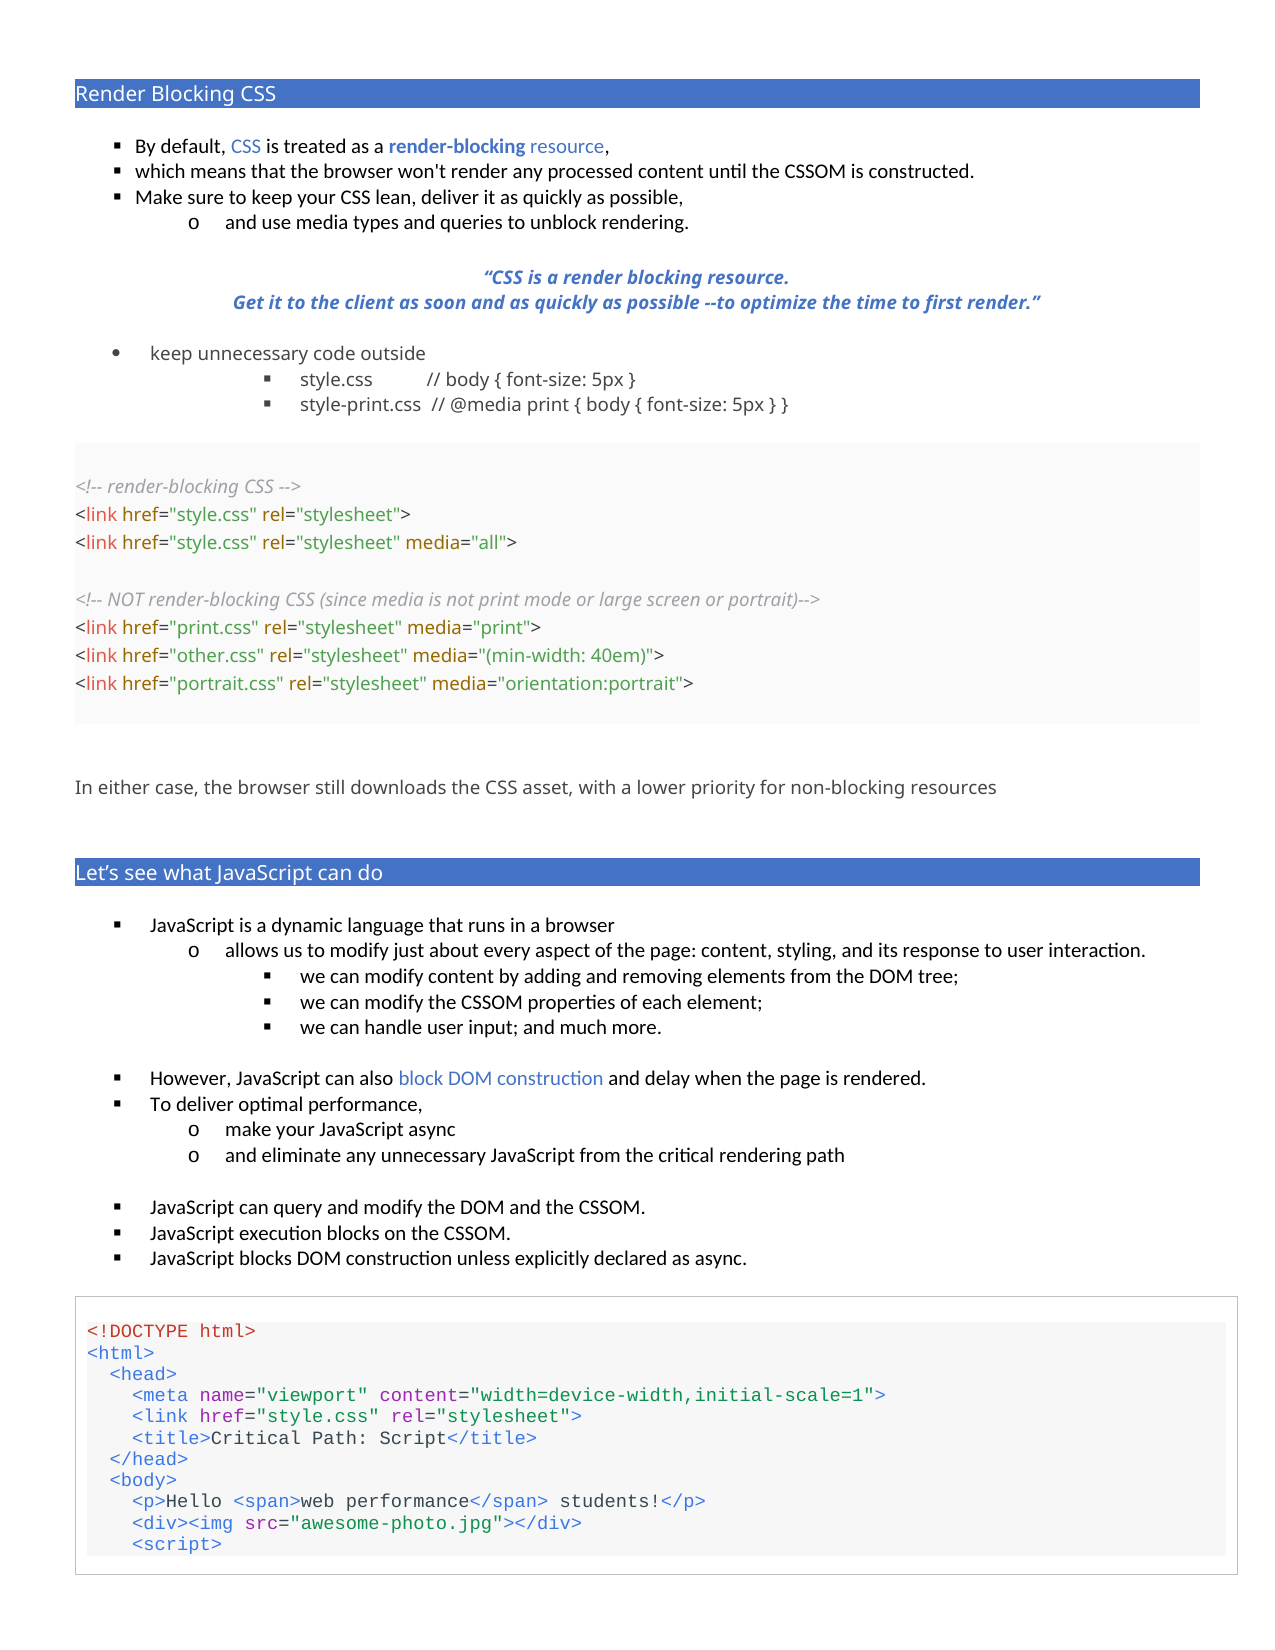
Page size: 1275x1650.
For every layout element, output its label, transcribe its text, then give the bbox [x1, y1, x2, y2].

text “CSS is a render blocking resource. [75, 264, 1200, 290]
list style.css // body { font-size: 5px } [262, 366, 1200, 392]
text <!-- render-blocking CSS --> [75, 471, 1200, 499]
list To deliver optimal performance, [112, 1091, 1200, 1116]
text <link href="style.css" rel="stylesheet" media="all"> [75, 527, 1200, 555]
text Get it to the client as soon and as quickly as possible --to optimize the time to first render.” [75, 290, 1200, 315]
list allows us to modify just about every aspect of the page: content, styling, and its response to user interaction. [187, 937, 1200, 964]
text <link href="print.css" rel="stylesheet" media="print"> [75, 611, 1200, 639]
list make your JavaScript async [187, 1116, 1200, 1143]
list we can modify content by adding and removing elements from the DOM tree; [262, 964, 1200, 989]
list JavaScript execution blocks on the CSSOM. [112, 1220, 1200, 1245]
text <link href="style.css" rel="stylesheet"> [75, 499, 1200, 527]
subtitle Render Blocking CSS [75, 79, 1200, 108]
list Make sure to keep your CSS lean, deliver it as quickly as possible, [112, 184, 1200, 209]
list JavaScript is a dynamic language that runs in a browser [112, 912, 1200, 937]
list which means that the browser won't render any processed content until the CSSOM is constructed. [112, 158, 1200, 184]
list keep unnecessary code outside [112, 341, 1200, 366]
list JavaScript blocks DOM construction unless explicitly declared as async. [112, 1245, 1200, 1271]
list and use media types and queries to unblock rendering. [187, 209, 1200, 236]
text <!-- NOT render-blocking CSS (since media is not print mode or large screen or portrait)--> [75, 583, 1200, 611]
subtitle Let’s see what JavaScript can do [75, 858, 1200, 886]
list JavaScript can query and modify the DOM and the CSSOM. [112, 1194, 1200, 1220]
text In either case, the browser still downloads the CSS asset, with a lower priority for non-blocking resources [75, 774, 1200, 800]
list style-print.css // @media print { body { font-size: 5px } } [262, 392, 1200, 417]
list However, JavaScript can also block DOM construction and delay when the page is rendered. [112, 1065, 1200, 1091]
text <link href="portrait.css" rel="stylesheet" media="orientation:portrait"> [75, 668, 1200, 696]
text <link href="other.css" rel="stylesheet" media="(min-width: 40em)"> [75, 639, 1200, 668]
list and eliminate any unnecessary JavaScript from the critical rendering path [187, 1143, 1200, 1169]
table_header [76, 1297, 1237, 1574]
list we can handle user input; and much more. [262, 1014, 1200, 1040]
list we can modify the CSSOM properties of each element; [262, 989, 1200, 1014]
list By default, CSS is treated as a render-blocking resource, [112, 133, 1200, 158]
